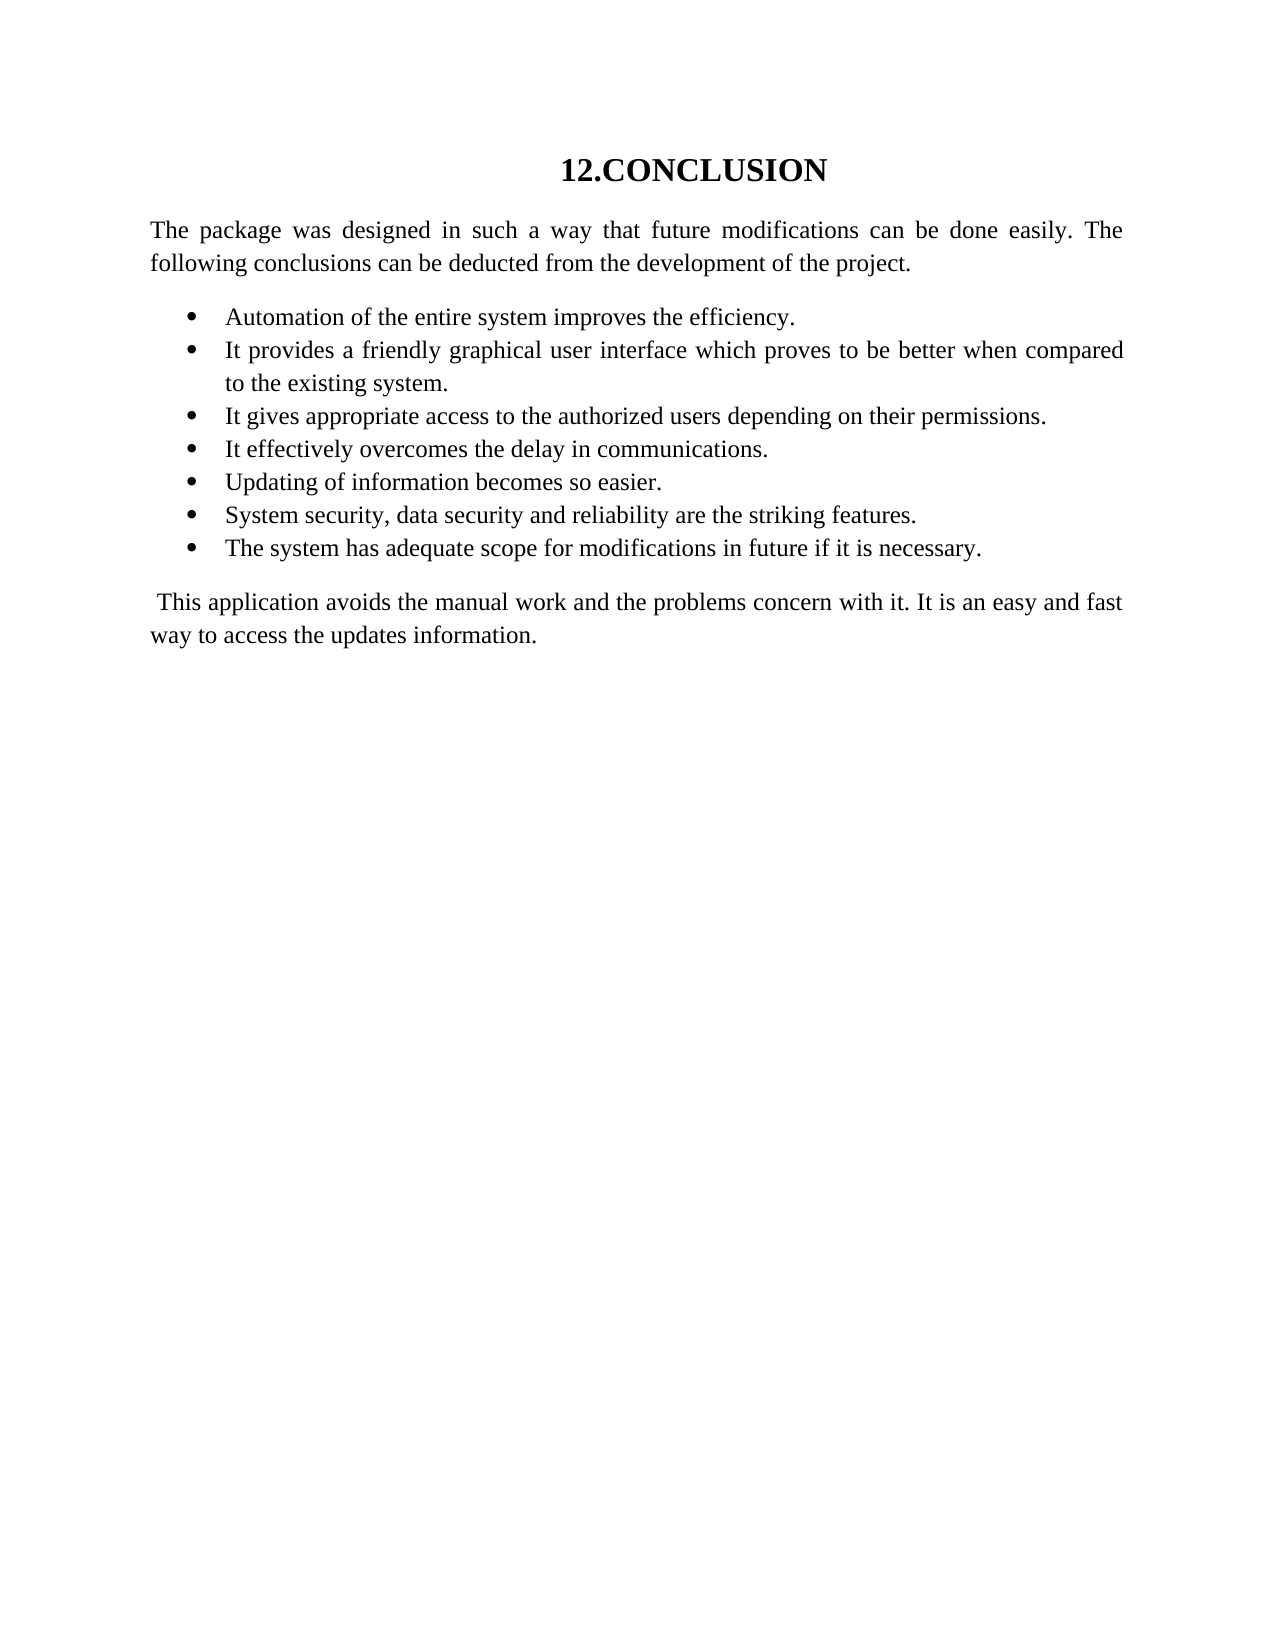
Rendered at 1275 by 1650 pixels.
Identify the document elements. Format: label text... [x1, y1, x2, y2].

list It provides a friendly graphical user interface which proves to be better when compared to the existing system. [187, 335, 1125, 397]
text This application avoids the manual work and the problems concern with it. It is an easy and fast way to access the updates information. [150, 587, 1125, 648]
list Automation of the entire system improves the efficiency. [187, 302, 1125, 331]
list It effectively overcomes the delay in communications. [187, 434, 1125, 463]
list The system has adequate scope for modifications in future if it is necessary. [187, 533, 1125, 562]
list It gives appropriate access to the authorized users depending on their permissions. [187, 401, 1125, 429]
list System security, data security and reliability are the striking features. [187, 500, 1125, 529]
text The package was designed in such a way that future modifications can be done easily. The following conclusions can be deducted from the development of the project. [150, 215, 1125, 277]
list Updating of information becomes so easier. [187, 467, 1125, 496]
list 12.CONCLUSION [262, 150, 1125, 188]
